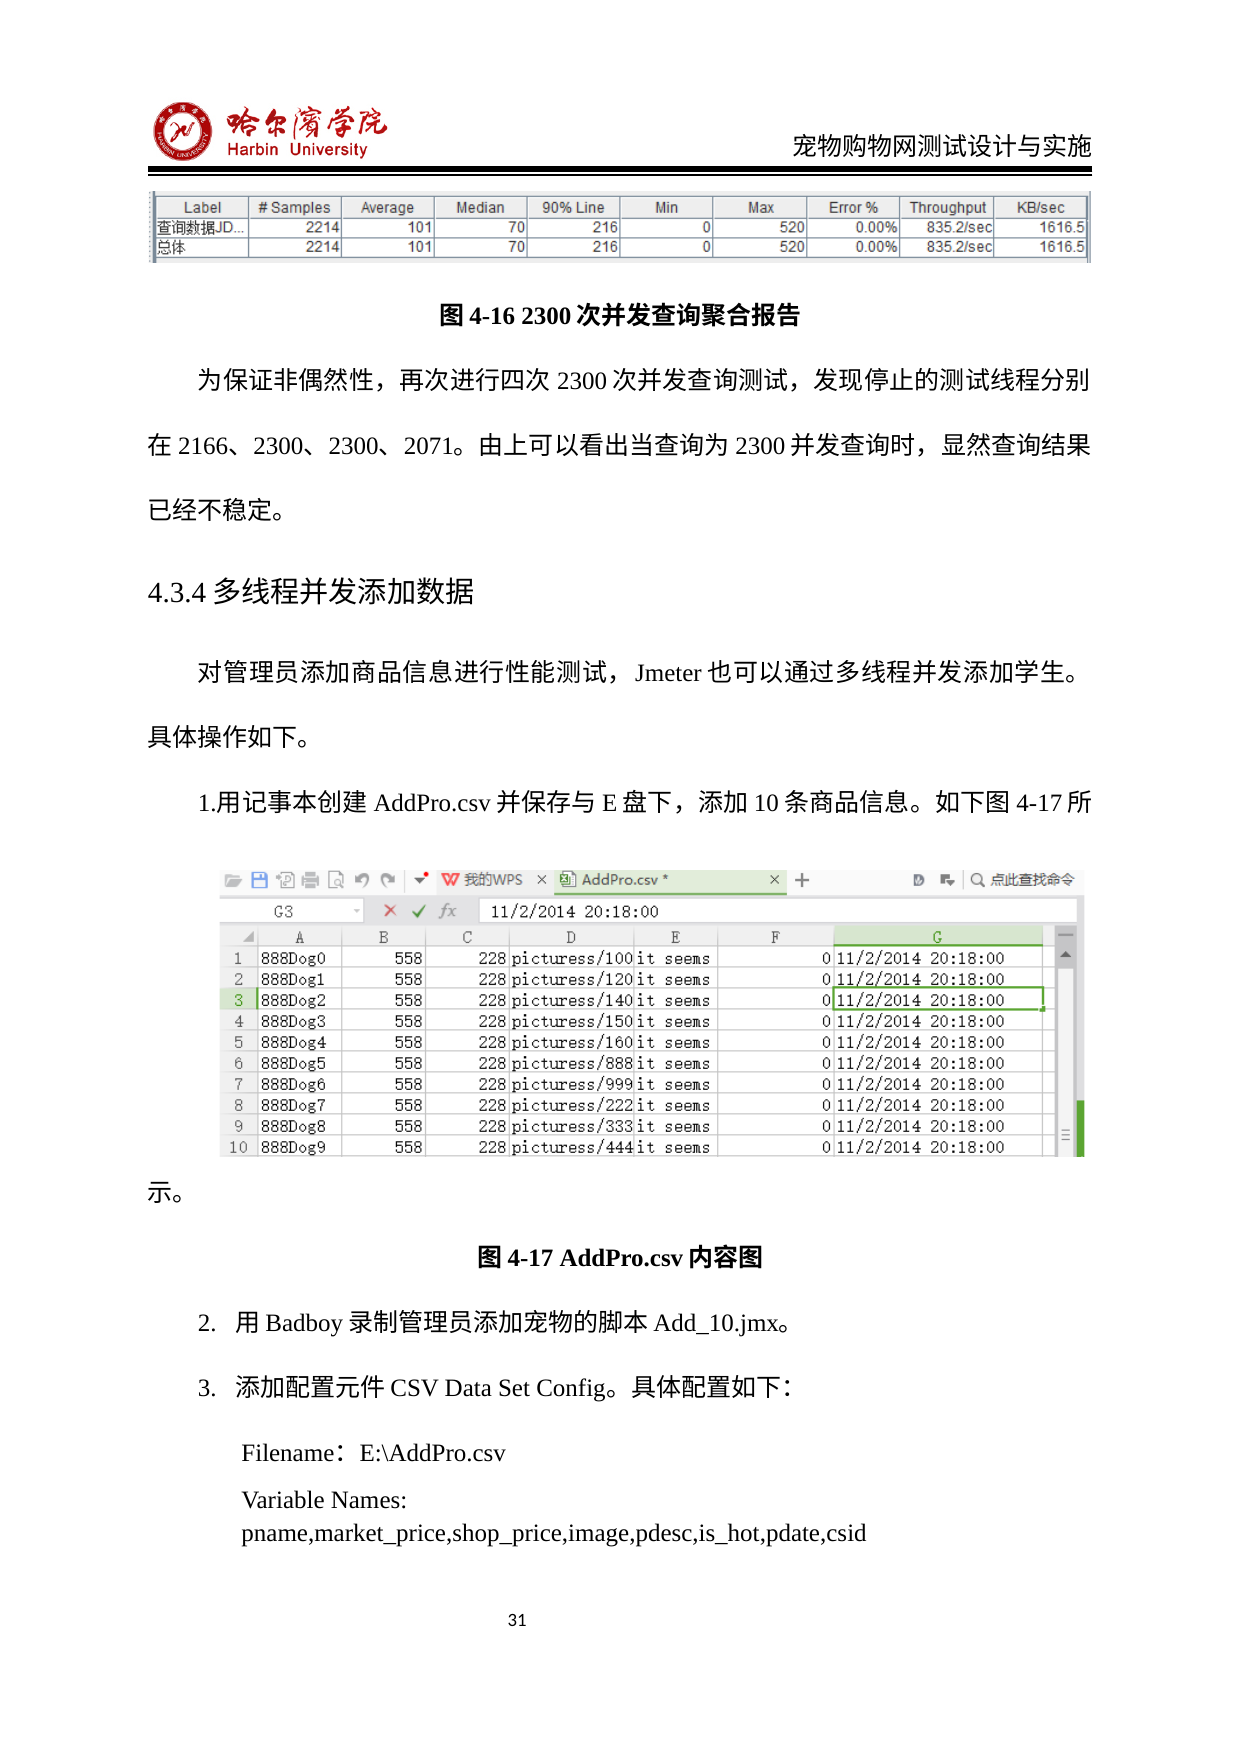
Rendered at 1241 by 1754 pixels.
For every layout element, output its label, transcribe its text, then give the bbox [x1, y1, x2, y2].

text Variable Names: [148, 1483, 1092, 1516]
text 为保证非偶然性，再次进行四次2300次并发查询测试，发现停止的测试线程分别在2166、2300、2300、2071。由上可以看出当查询为2300并发查询时，显然查询结果已经不稳定。 [148, 346, 1092, 541]
picture [148, 191, 1092, 263]
text 对管理员添加商品信息进行性能测试，Jmeter也可以通过多线程并发添加学生。具体操作如下。 [148, 638, 1092, 768]
text pname,market_price,shop_price,image,pdesc,is_hot,pdate,csid [148, 1516, 1092, 1548]
picture [219, 870, 1085, 1157]
text 图4-17 AddPro.csv内容图 [148, 1223, 1092, 1288]
list 用Badboy录制管理员添加宠物的脚本Add_10.jmx。 [148, 1288, 1092, 1353]
subtitle 4.3.4多线程并发添加数据 [148, 557, 1092, 622]
text 图4-16 2300次并发查询聚合报告 [148, 263, 1092, 346]
text Filename：E:\AddPro.csv [148, 1418, 1092, 1483]
picture [151, 97, 390, 165]
list 添加配置元件CSV Data Set Config。具体配置如下： [148, 1353, 1092, 1418]
